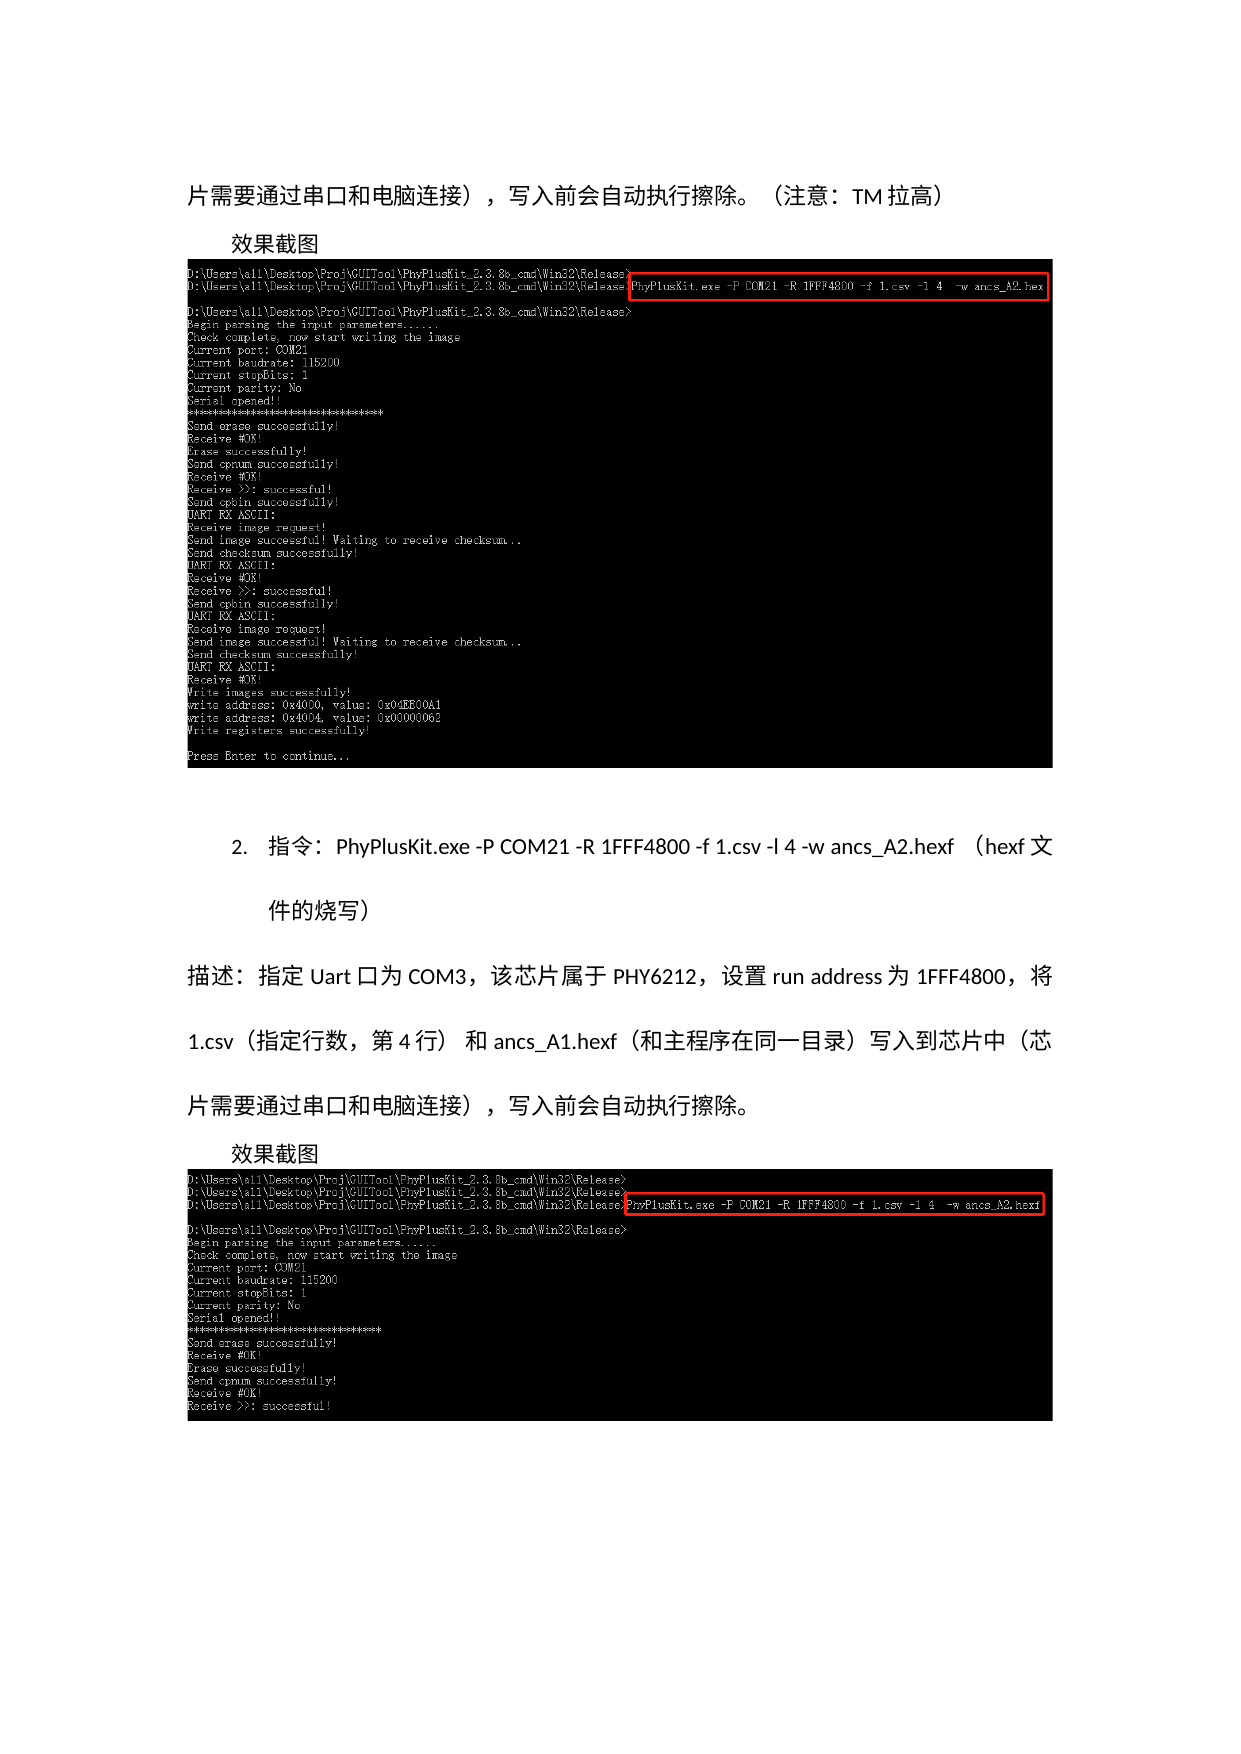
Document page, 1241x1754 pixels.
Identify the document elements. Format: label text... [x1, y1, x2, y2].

text 效果截图 [187, 227, 1053, 259]
list 指令：PhyPlusKit.exe -P COM21 -R 1FFF4800 -f 1.csv -l 4 -w ancs_A2.hexf （hexf文件的烧写） [231, 812, 1053, 942]
picture [187, 259, 1053, 768]
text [187, 162, 1053, 227]
picture [187, 1169, 1053, 1421]
text 效果截图 [187, 1137, 1053, 1169]
text 描述：指定Uart口为COM3，该芯片属于PHY6212，设置run address为1FFF4800，将1.csv（指定行数，第4行） 和ancs_A1.hexf（和主程序在同一目录）写入到芯片中（芯片需要通过串口和电脑连接），写入前会自动执行擦除。 [187, 942, 1053, 1137]
